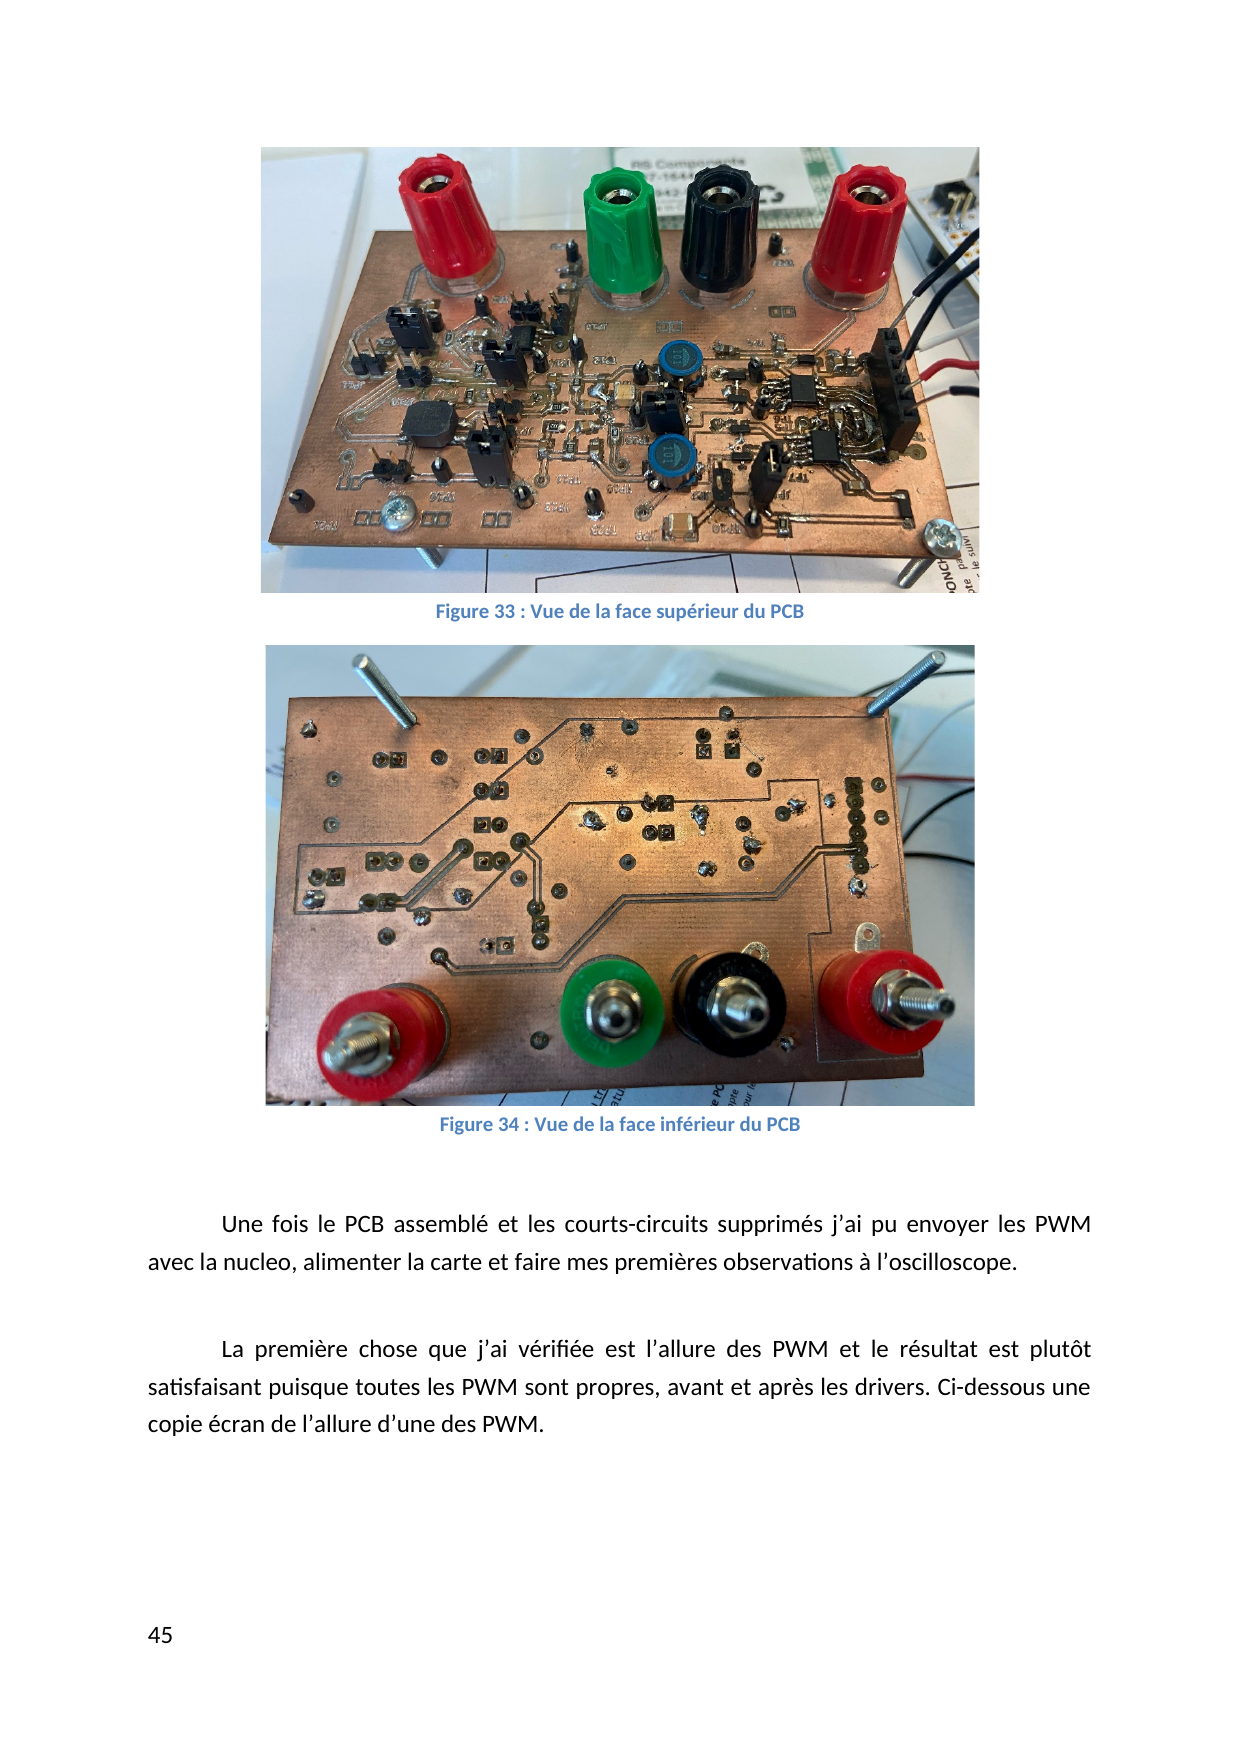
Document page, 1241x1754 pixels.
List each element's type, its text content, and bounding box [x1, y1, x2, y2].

text Une fois le PCB assemblé et les courts-circuits supprimés j’ai pu envoyer les PWM avec la nucleo, alimenter la carte et faire mes premières observations à l’oscilloscope. [148, 1201, 1093, 1276]
picture [265, 645, 975, 1106]
picture [260, 147, 980, 593]
text La première chose que j’ai vérifiée est l’allure des PWM et le résultat est plutôt satisfaisant puisque toutes les PWM sont propres, avant et après les drivers. Ci-dessous une copie écran de l’allure d’une des PWM. [148, 1326, 1093, 1439]
